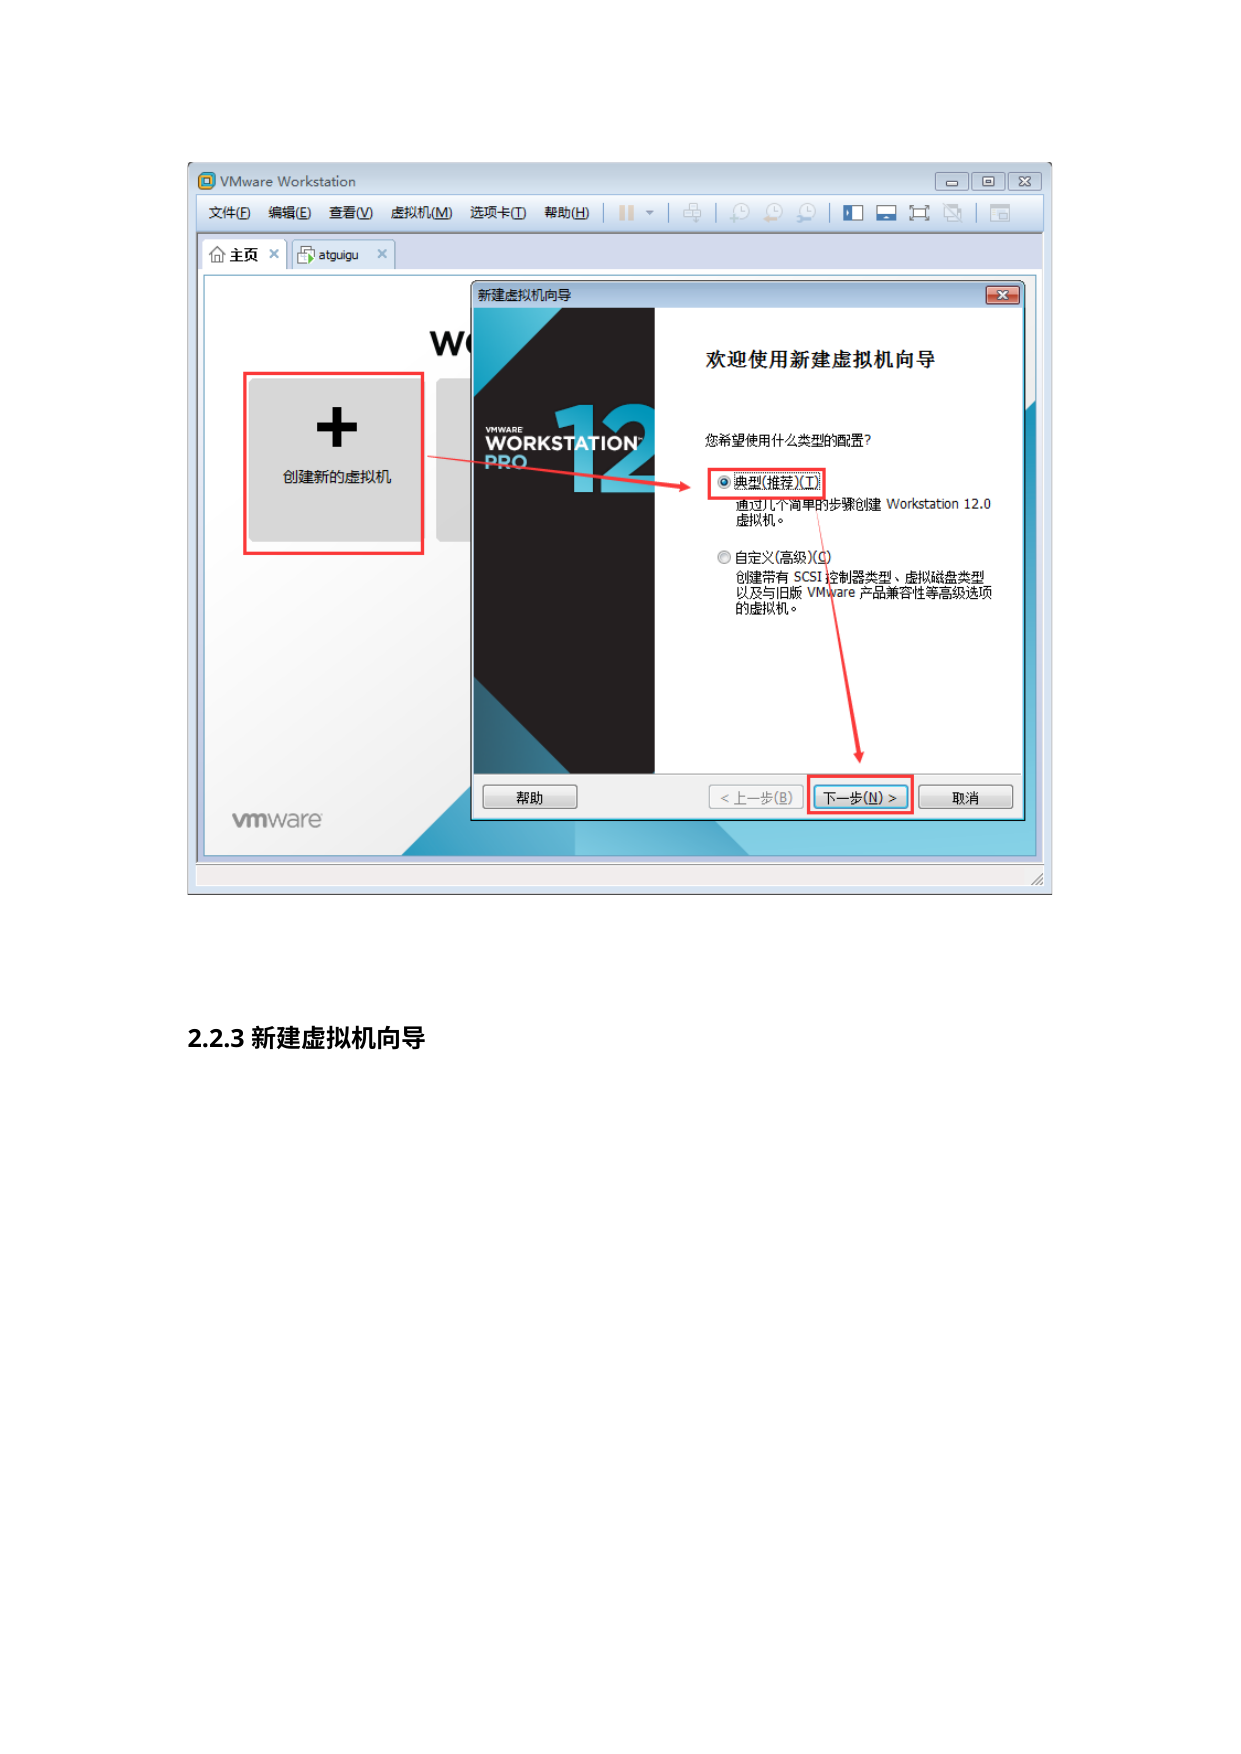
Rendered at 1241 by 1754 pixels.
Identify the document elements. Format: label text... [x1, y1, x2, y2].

picture [187, 162, 1053, 895]
subtitle 2.2.3 新建虚拟机向导 [187, 1004, 1053, 1069]
